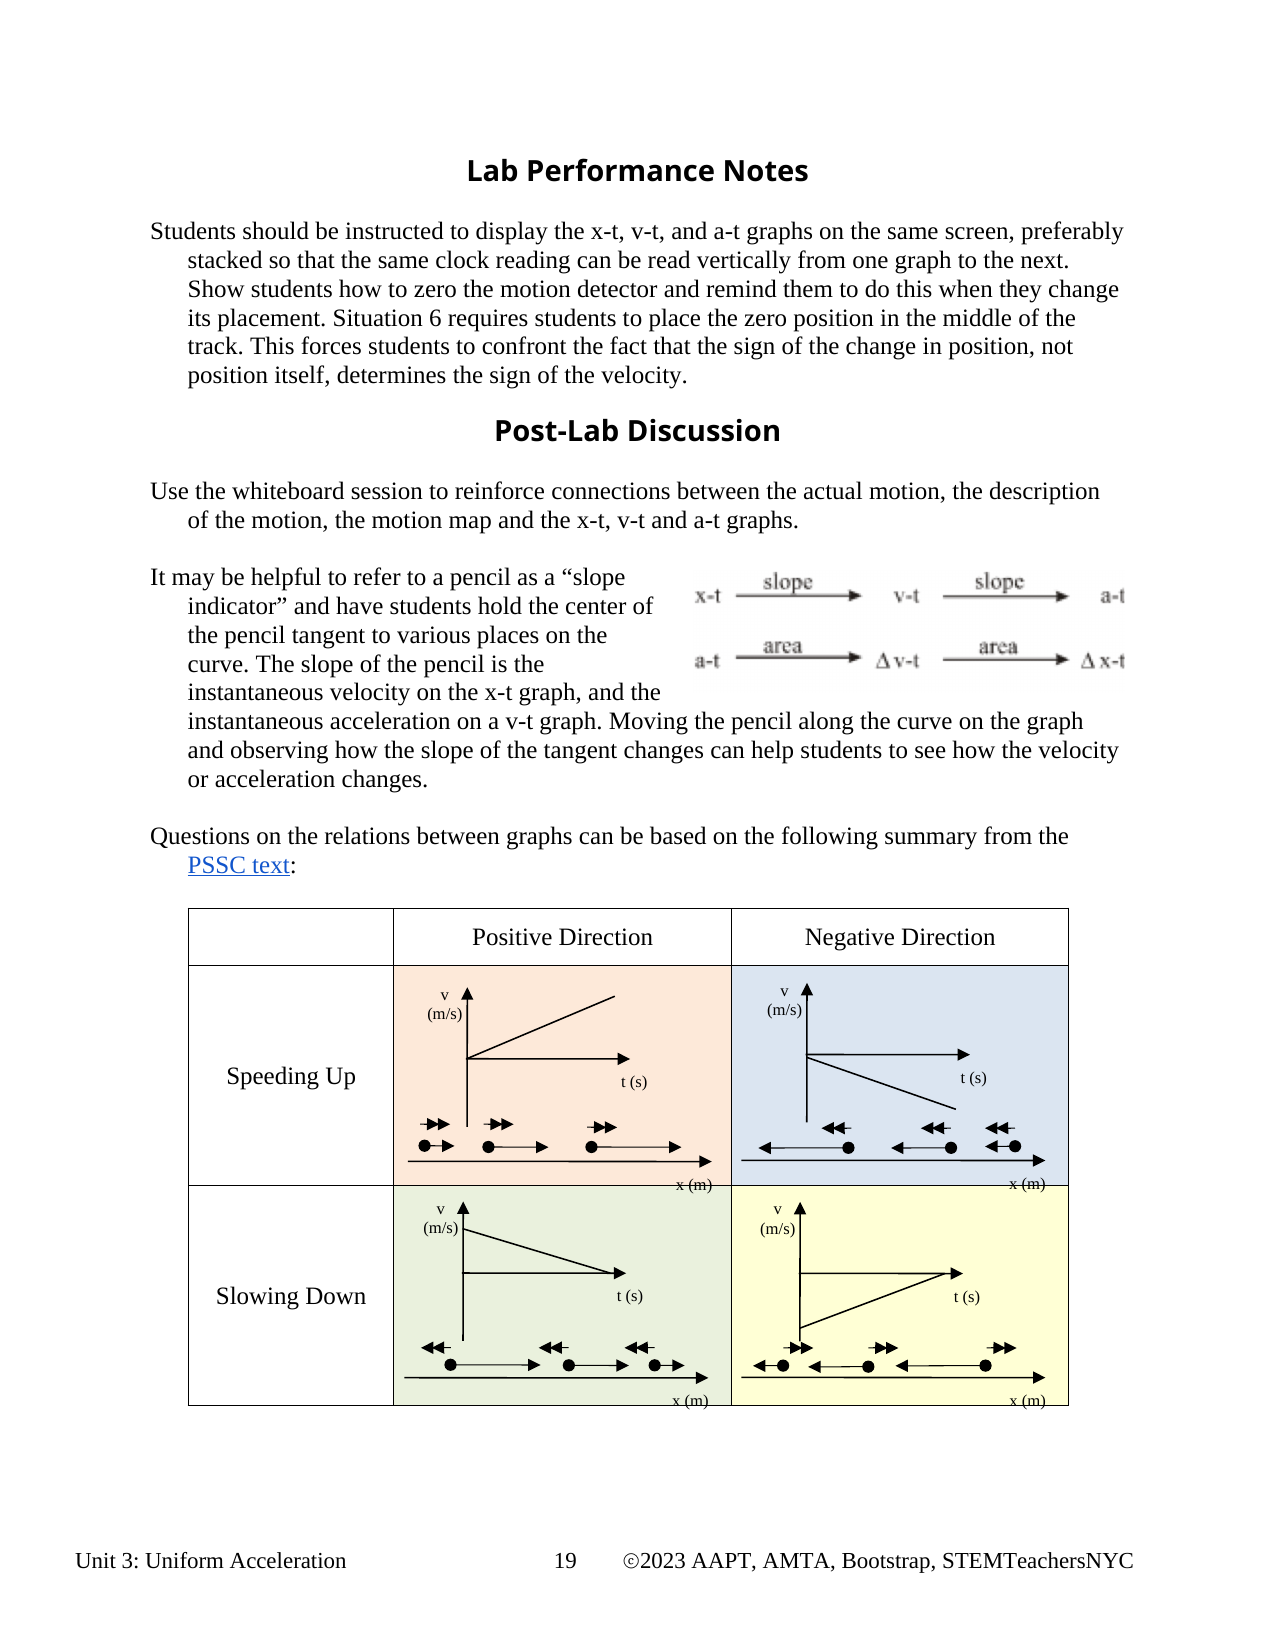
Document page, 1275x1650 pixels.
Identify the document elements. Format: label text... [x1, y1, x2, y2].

table_header Positive Direction [394, 909, 731, 964]
table_cell [394, 966, 731, 1185]
picture [693, 570, 1125, 693]
text Students should be instructed to display the x-t, v-t, and a-t graphs on the same screen, preferably stacked so that the same clock reading can be read vertically from one graph to the next. Show students how to zero the motion detector and remind them to do this when they change its placement. Situation 6 requires students to place the zero position in the middle of the track. This forces students to confront the fact that the sign of the change in position, not position itself, determines the sign of the velocity. [150, 216, 1125, 389]
text It may be helpful to refer to a pencil as a “slope indicator” and have students hold the center of the pencil tangent to various places on the curve. The slope of the pencil is the instantaneous velocity on the x-t graph, and the instantaneous acceleration on a v-t graph. Moving the pencil along the curve on the graph and observing how the slope of the tangent changes can help students to see how the velocity or acceleration changes. [150, 562, 1125, 792]
table_header [189, 909, 393, 964]
table_cell [732, 966, 1068, 1185]
text Use the whiteboard session to reinforce connections between the actual motion, the description of the motion, the motion map and the x-t, v-t and a-t graphs. [150, 476, 1125, 534]
table_cell [732, 1186, 1068, 1405]
table_cell [394, 1186, 731, 1405]
table_cell Speeding Up [189, 966, 393, 1185]
table_header Negative Direction [732, 909, 1068, 964]
subtitle Lab Performance Notes [150, 150, 1125, 190]
text Questions on the relations between graphs can be based on the following summary from the PSSC text: [150, 821, 1125, 879]
subtitle Post-Lab Discussion [150, 410, 1125, 449]
table_cell Slowing Down [189, 1186, 393, 1405]
